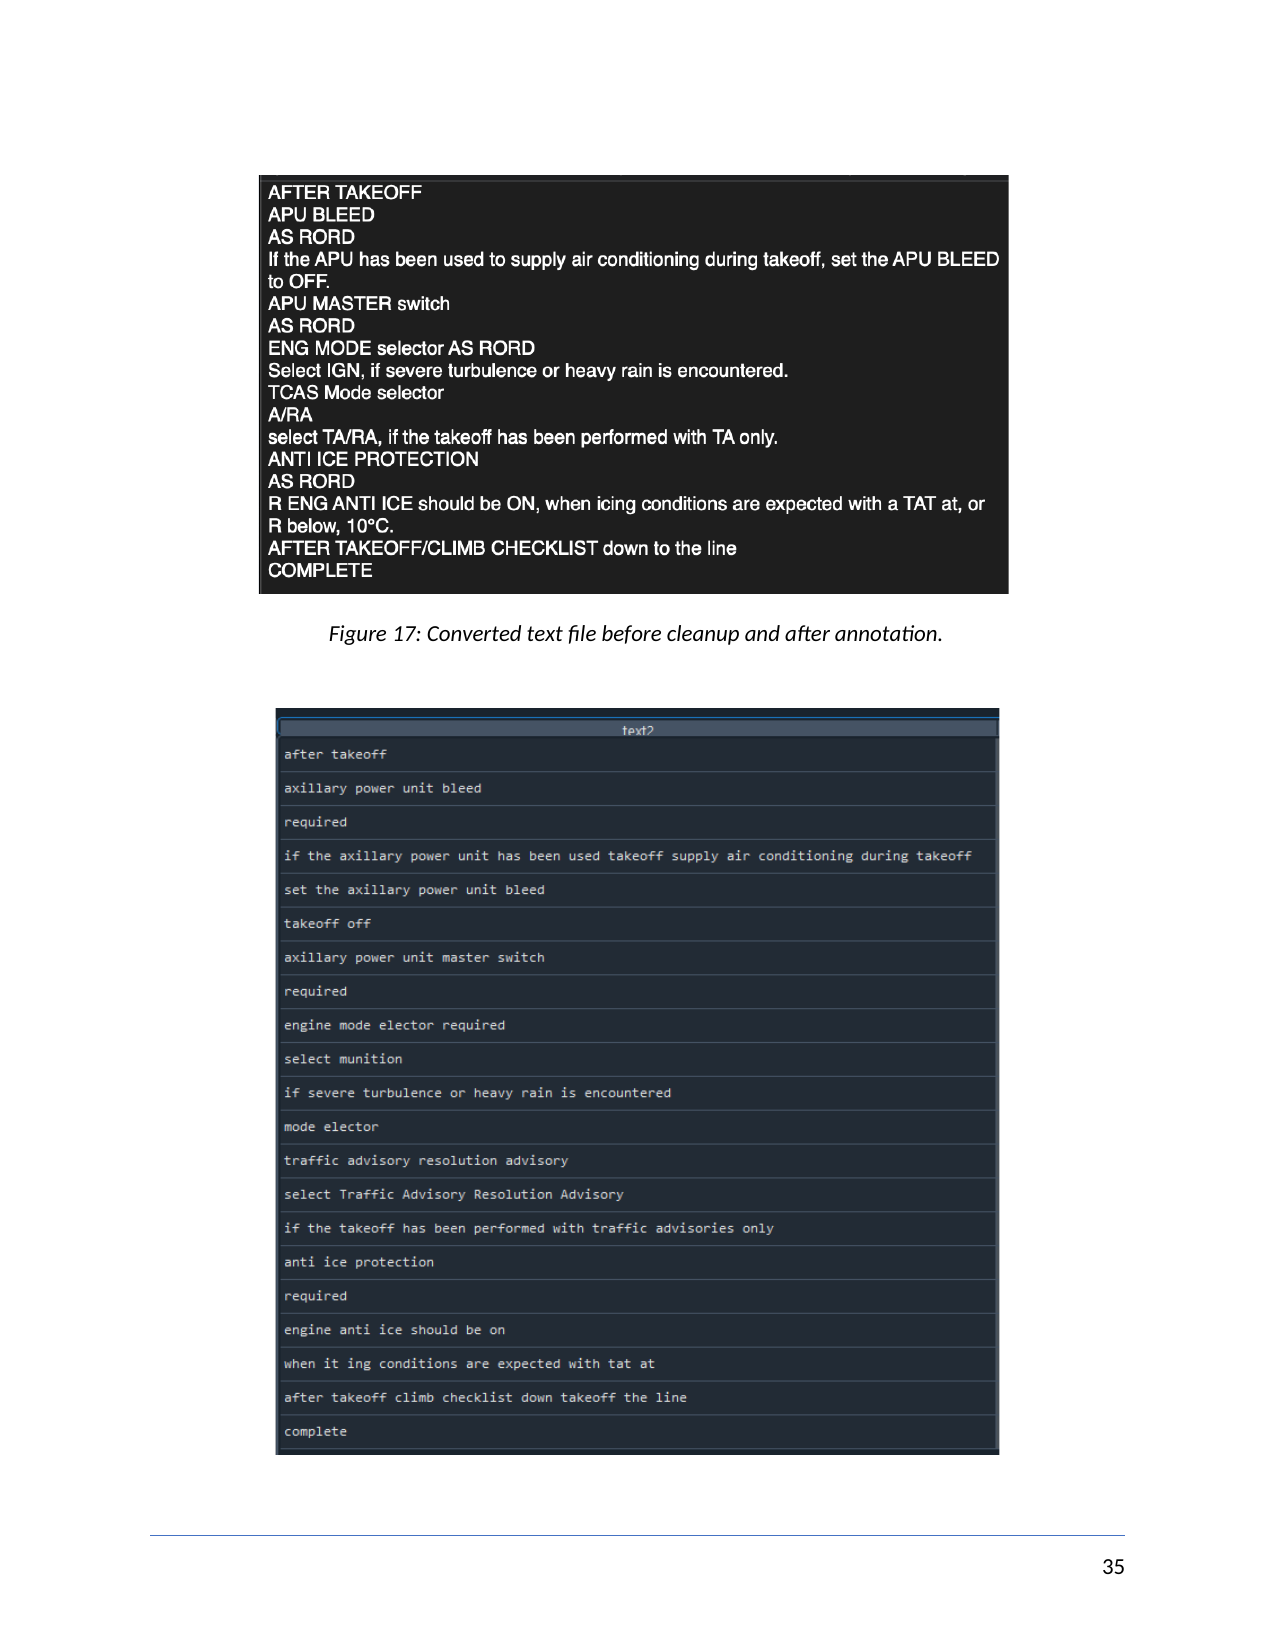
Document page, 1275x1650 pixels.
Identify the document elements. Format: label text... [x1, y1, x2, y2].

picture [275, 708, 1000, 1455]
text Figure 17: Converted text file before cleanup and after annotation. [150, 619, 1125, 647]
picture [258, 175, 1009, 594]
